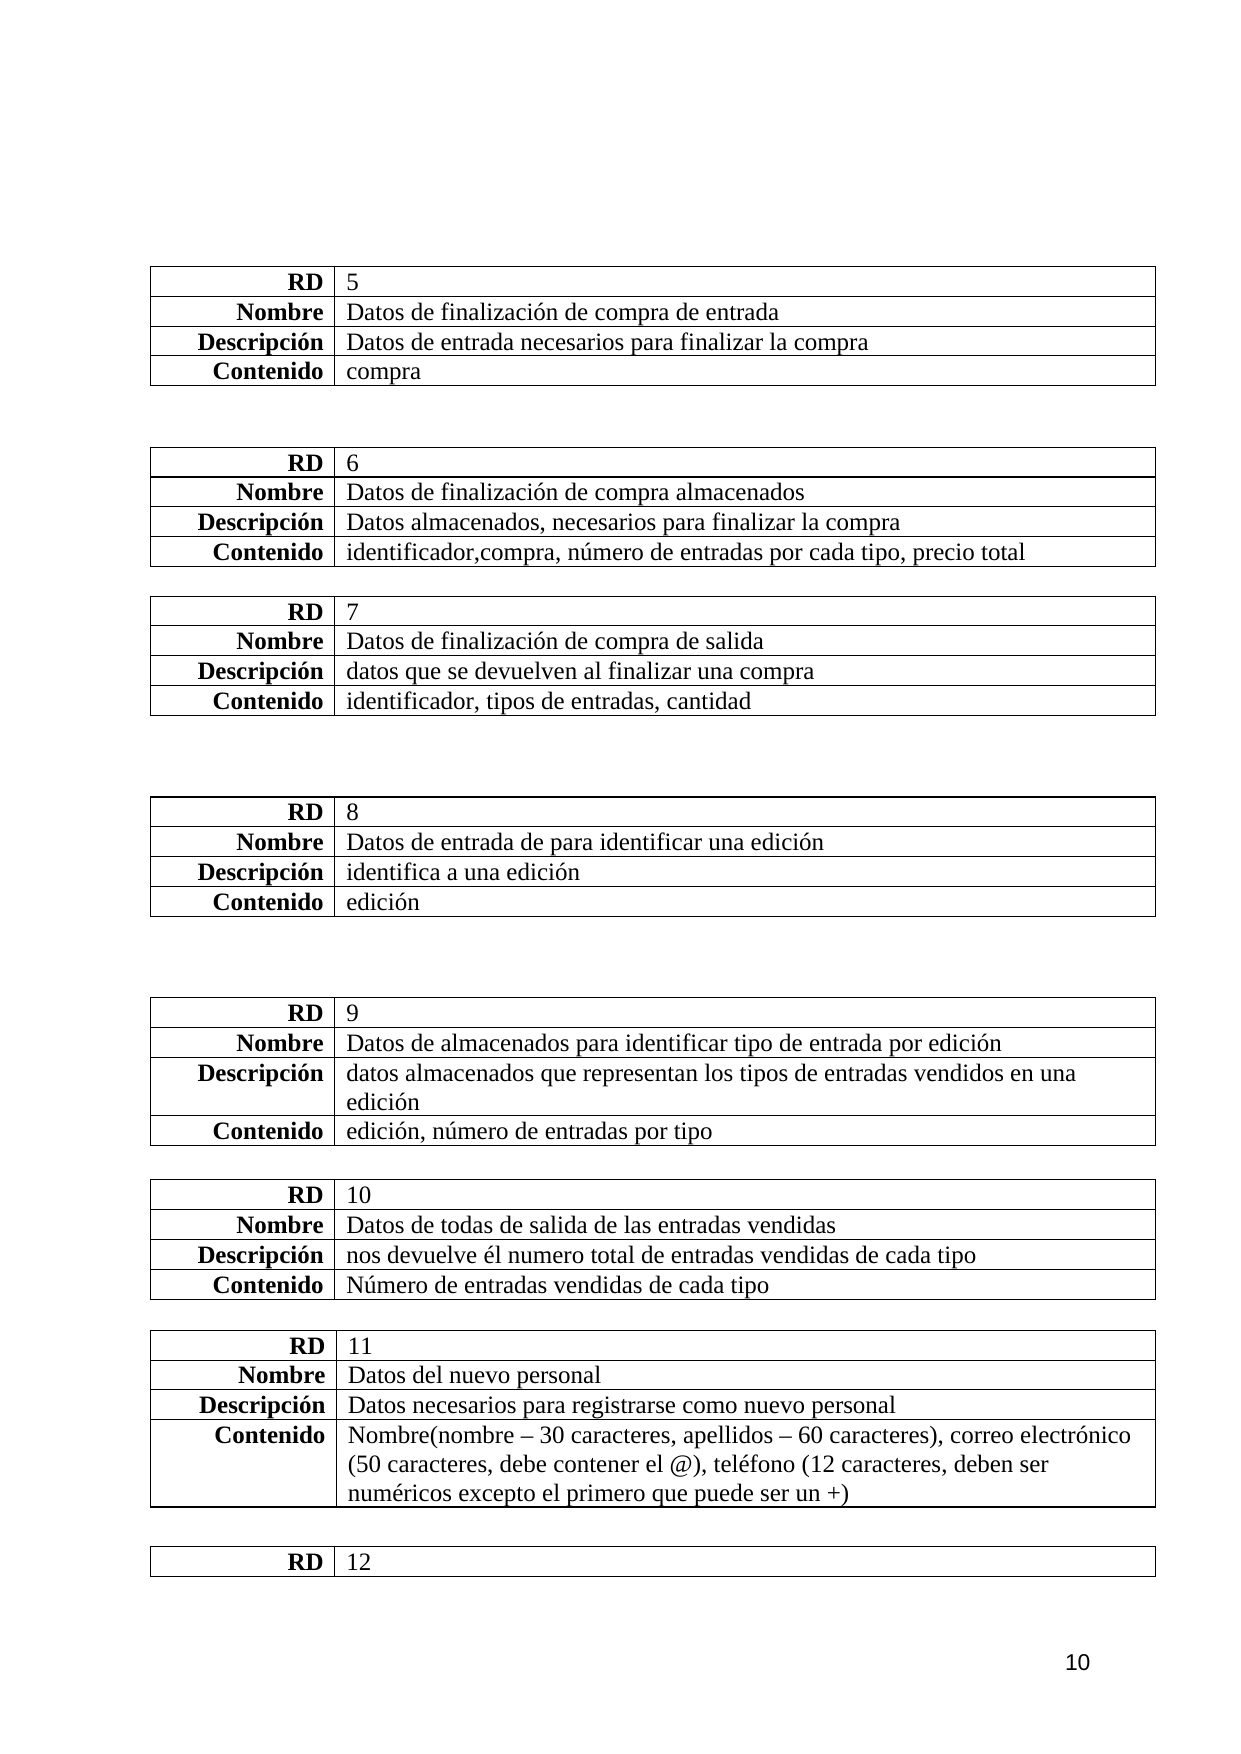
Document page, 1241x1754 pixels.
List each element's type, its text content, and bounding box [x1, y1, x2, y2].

table_cell identificador, tipos de entradas, cantidad [335, 686, 1155, 715]
table_cell Descripción [151, 656, 334, 685]
table_header RD [151, 998, 334, 1027]
table_cell Nombre [151, 827, 334, 856]
table_header RD [151, 448, 334, 476]
table_header 11 [337, 1331, 1155, 1359]
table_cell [337, 1420, 1155, 1506]
table_header RD [151, 798, 334, 826]
table_cell datos que se devuelven al finalizar una compra [335, 656, 1155, 685]
table_header RD [151, 1547, 334, 1576]
table_cell Contenido [151, 537, 334, 566]
table_cell Nombre [151, 478, 334, 506]
table_header 6 [335, 448, 1155, 476]
table_cell Datos almacenados, necesarios para finalizar la compra [335, 507, 1155, 536]
table_cell compra [335, 356, 1155, 385]
table_cell Descripción [151, 1390, 336, 1419]
table_cell identifica a una edición [335, 857, 1155, 886]
table_cell Contenido [151, 356, 334, 385]
table_header 7 [335, 597, 1155, 625]
table_cell Contenido [151, 686, 334, 715]
table_cell Datos del nuevo personal [337, 1361, 1155, 1389]
table_cell Contenido [151, 1116, 334, 1145]
table_header 8 [335, 798, 1155, 826]
table_cell Nombre [151, 626, 334, 655]
table_header RD [151, 267, 334, 296]
table_cell Datos de finalización de compra de salida [335, 626, 1155, 655]
table_cell Datos de entrada de para identificar una edición [335, 827, 1155, 856]
table_cell Nombre [151, 1210, 334, 1239]
table_cell edición [335, 887, 1155, 916]
table_cell Descripción [151, 1058, 334, 1115]
table_cell Descripción [151, 857, 334, 886]
table_cell Contenido [151, 1270, 334, 1298]
table_cell Número de entradas vendidas de cada tipo [335, 1270, 1155, 1298]
table_header RD [151, 1180, 334, 1209]
table_cell Datos de finalización de compra de entrada [335, 297, 1155, 326]
table_header RD [151, 1331, 336, 1359]
table_header 10 [335, 1180, 1155, 1209]
table_cell Datos de todas de salida de las entradas vendidas [335, 1210, 1155, 1239]
table_header 9 [335, 998, 1155, 1027]
table_cell Datos necesarios para registrarse como nuevo personal [337, 1390, 1155, 1419]
table_cell Datos de finalización de compra almacenados [335, 478, 1155, 506]
table_cell Datos de entrada necesarios para finalizar la compra [335, 327, 1155, 355]
table_header 5 [335, 267, 1155, 296]
table_cell edición, número de entradas por tipo [335, 1116, 1155, 1145]
table_cell Nombre [151, 1361, 336, 1389]
table_cell Nombre [151, 297, 334, 326]
table_cell Datos de almacenados para identificar tipo de entrada por edición [335, 1028, 1155, 1057]
table_cell Contenido [151, 887, 334, 916]
table_cell identificador,compra, número de entradas por cada tipo, precio total [335, 537, 1155, 566]
table_header RD [151, 597, 334, 625]
table_cell datos almacenados que representan los tipos de entradas vendidos en una edición [335, 1058, 1155, 1115]
table_cell Nombre [151, 1028, 334, 1057]
table_header 12 [335, 1547, 1155, 1576]
table_cell Descripción [151, 327, 334, 355]
table_cell Descripción [151, 507, 334, 536]
table_cell Descripción [151, 1240, 334, 1269]
table_cell Contenido [151, 1420, 336, 1506]
table_cell nos devuelve él numero total de entradas vendidas de cada tipo [335, 1240, 1155, 1269]
